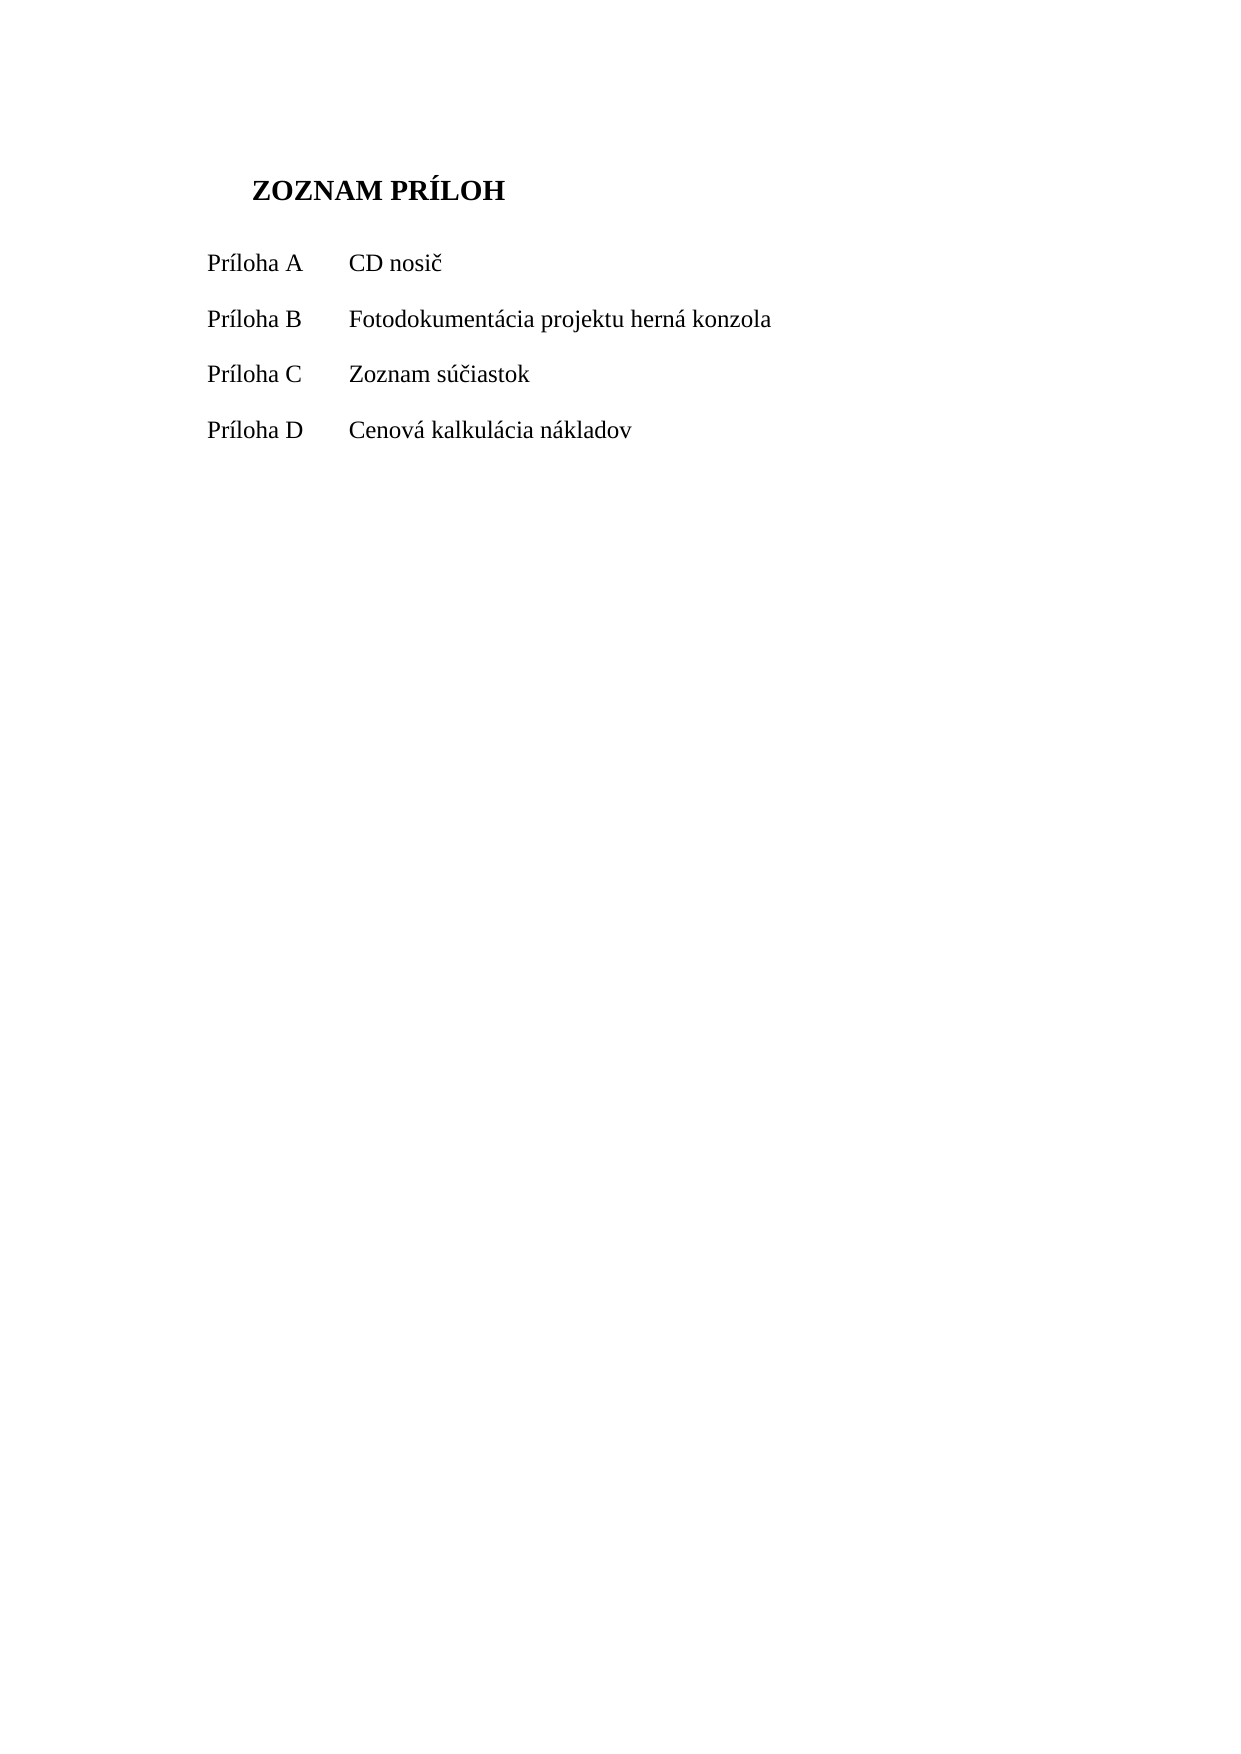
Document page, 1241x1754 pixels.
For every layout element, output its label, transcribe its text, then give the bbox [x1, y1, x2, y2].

text Príloha B Fotodokumentácia projektu herná konzola [207, 304, 1092, 332]
text Príloha A CD nosič [207, 248, 1092, 277]
text Príloha D Cenová kalkulácia nákladov [207, 415, 1092, 444]
subtitle ZOZNAM PRÍLOH [252, 173, 1092, 206]
text Príloha C Zoznam súčiastok [207, 359, 1092, 388]
